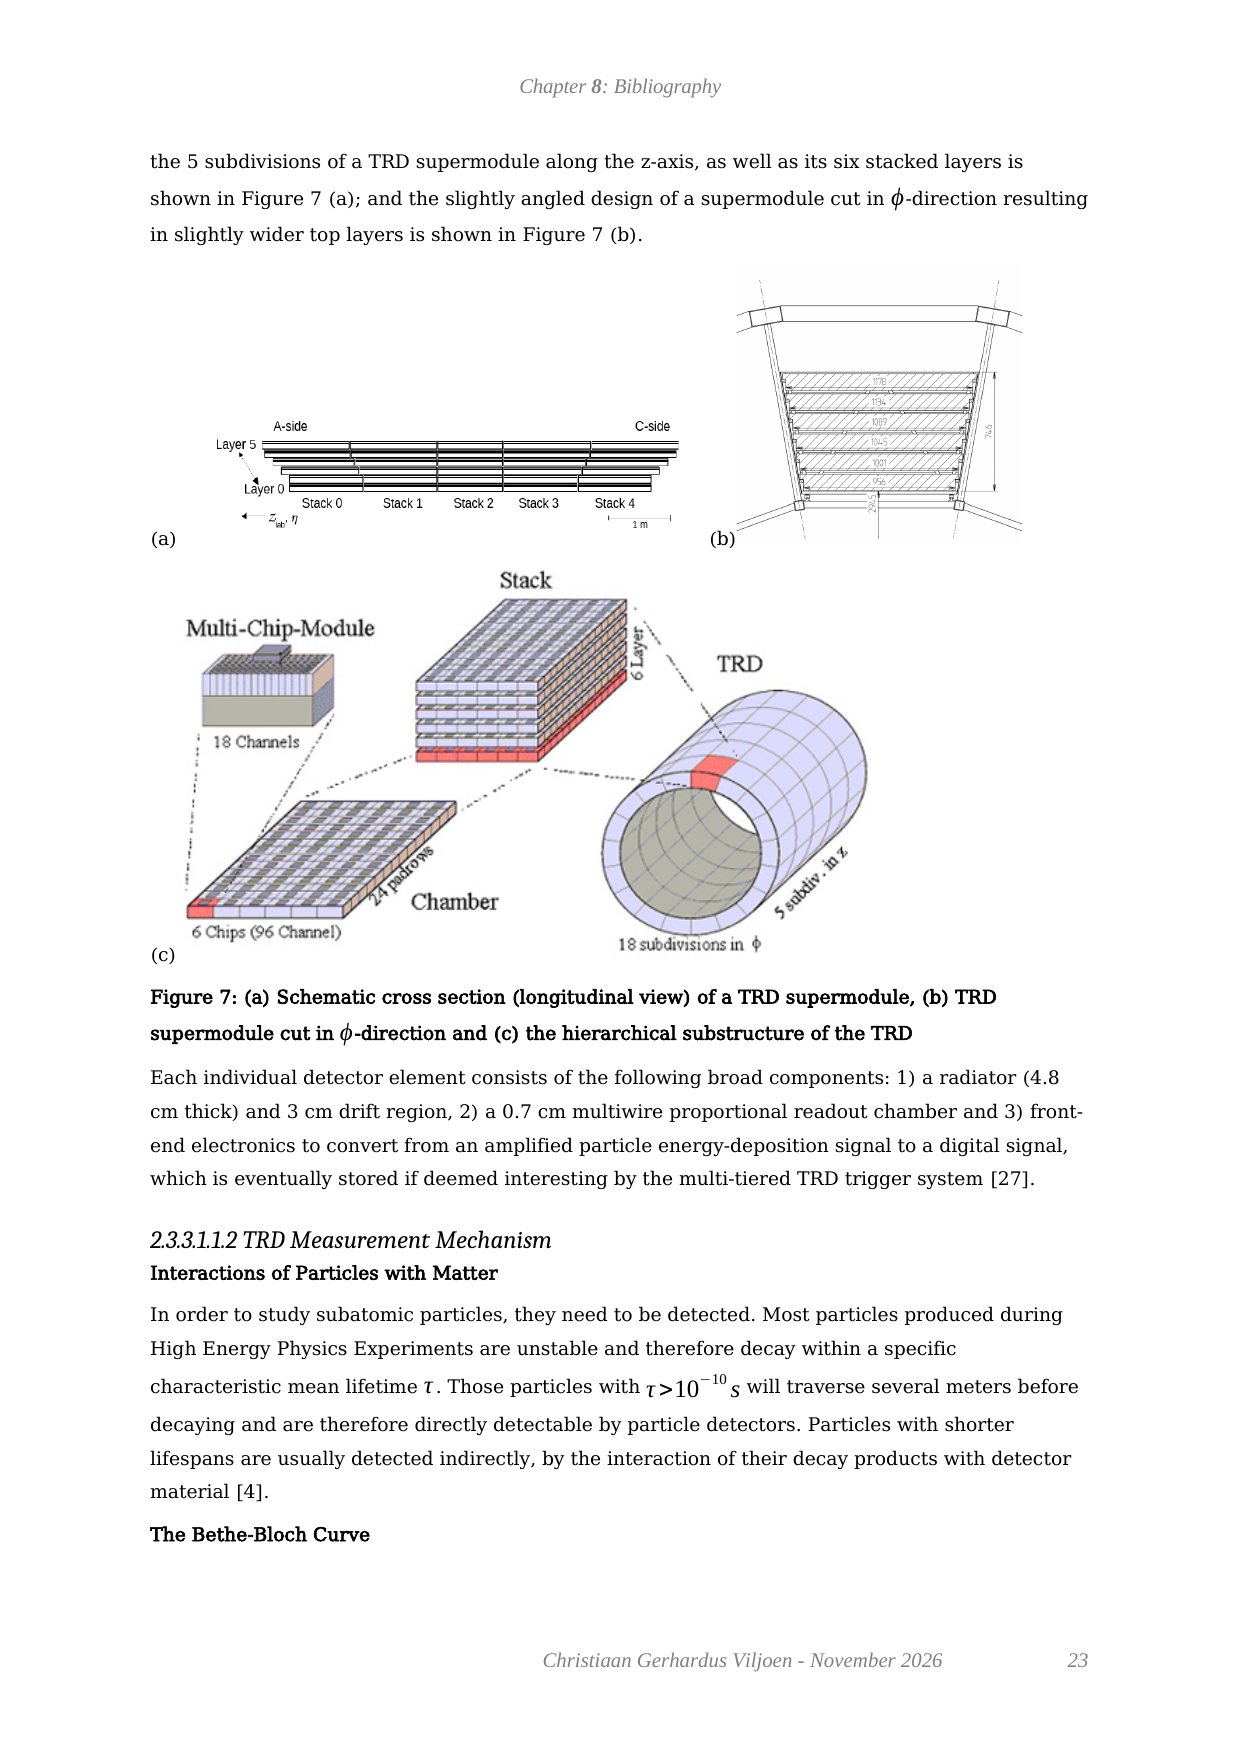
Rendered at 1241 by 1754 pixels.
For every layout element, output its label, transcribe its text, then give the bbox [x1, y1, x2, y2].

picture [736, 264, 1022, 546]
picture [177, 410, 709, 546]
subtitle TRD Measurement Mechanism [150, 1226, 1090, 1254]
text Each individual detector element consists of the following broad components: 1) a radiator (4.8 cm thick) and 3 cm drift region, 2) a 0.7 cm multiwire proportional readout chamber and 3) front-end electronics to convert from an amplified particle energy-deposition signal to a digital signal, which is eventually stored if deemed interesting by the multi-tiered TRD trigger system . [150, 1066, 1090, 1189]
text Interactions of Particles with Matter [150, 1261, 1090, 1283]
text Figure 7: (a) Schematic cross section (longitudinal view) of a TRD supermodule, (b) TRD supermodule cut in -direction and (c) the hierarchical substructure of the TRD [150, 985, 1090, 1046]
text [150, 150, 1090, 245]
text The Bethe-Bloch Curve [150, 1522, 1090, 1545]
picture [176, 568, 876, 962]
text In order to study subatomic particles, they need to be detected. Most particles produced during High Energy Physics Experiments are unstable and therefore decay within a specific characteristic mean lifetime . Those particles with will traverse several meters before decaying and are therefore directly detectable by particle detectors. Particles with shorter lifespans are usually detected indirectly, by the interaction of their decay products with detector material. [150, 1303, 1090, 1503]
